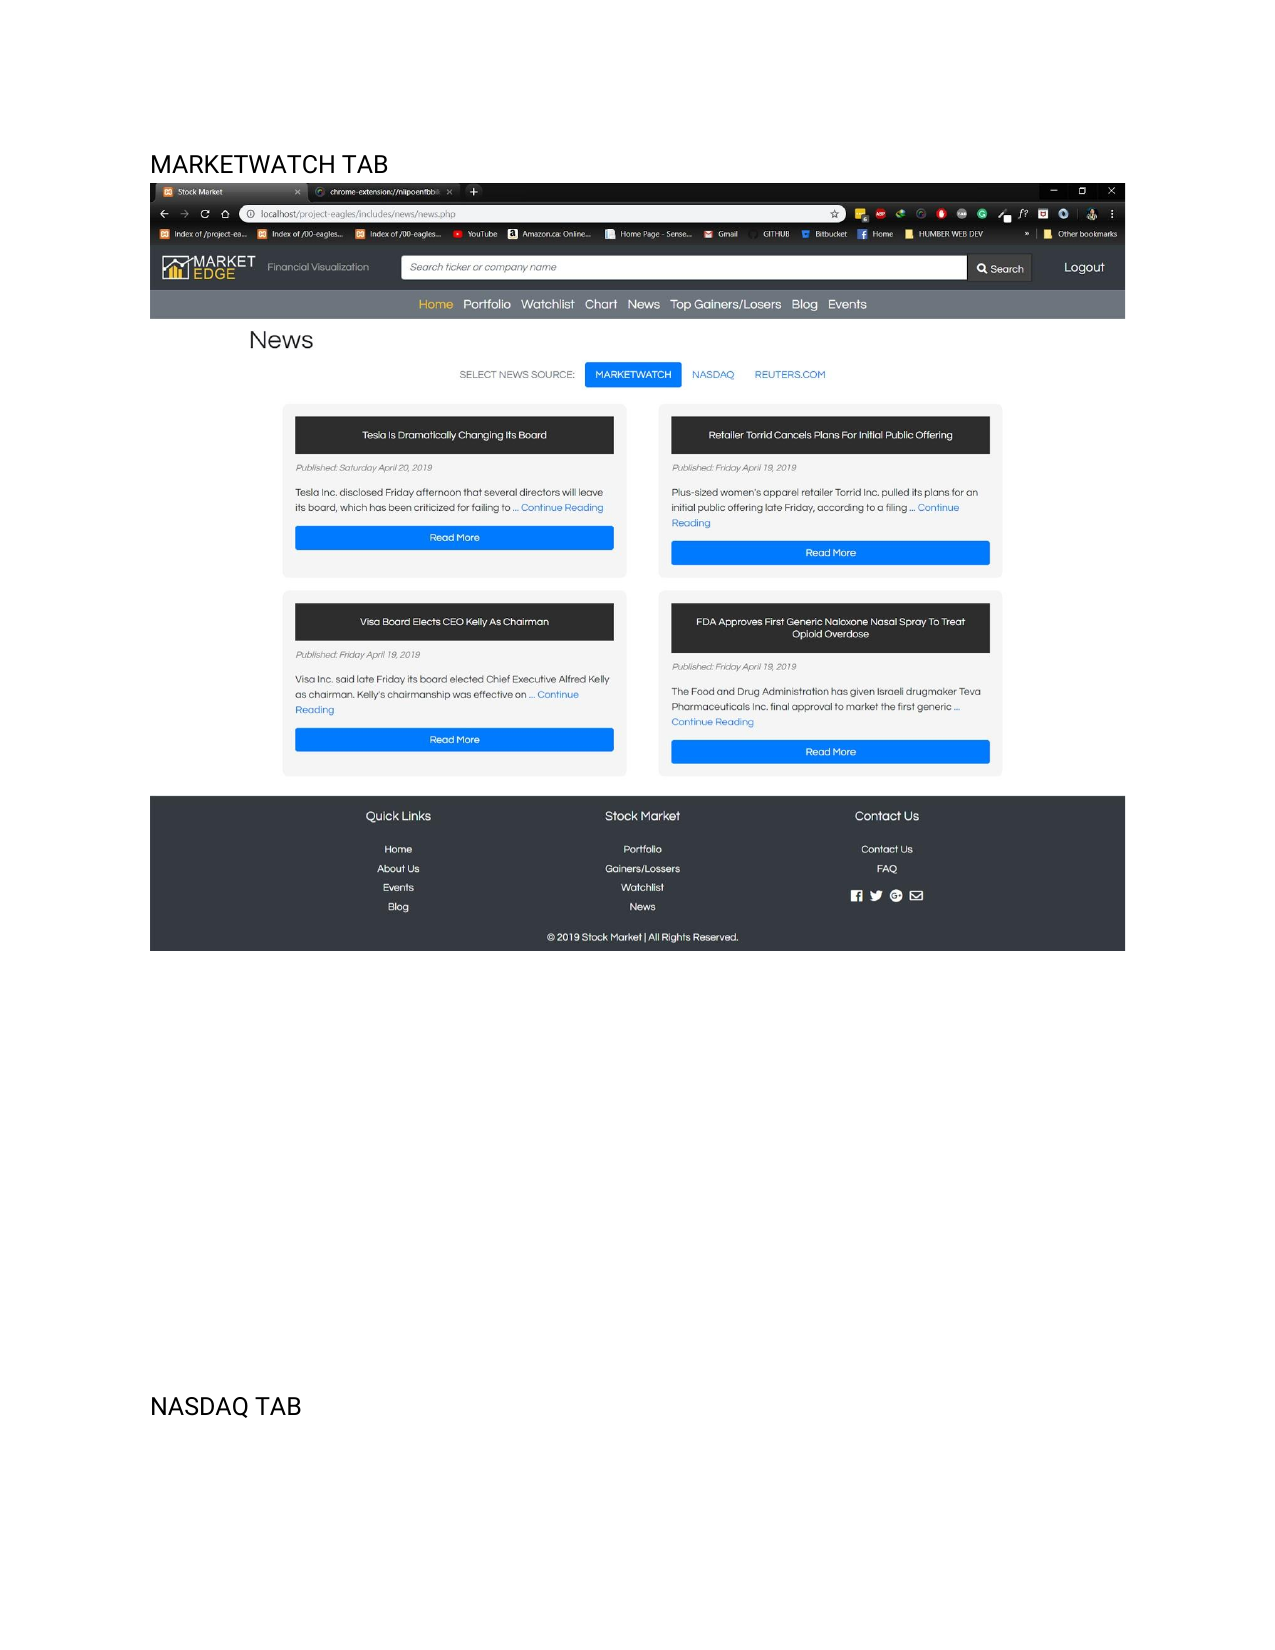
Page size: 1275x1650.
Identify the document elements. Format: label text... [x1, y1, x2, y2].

picture [150, 183, 1125, 951]
text NASDAQ TAB [150, 1392, 1125, 1421]
text MARKETWATCH TAB [150, 150, 1125, 179]
